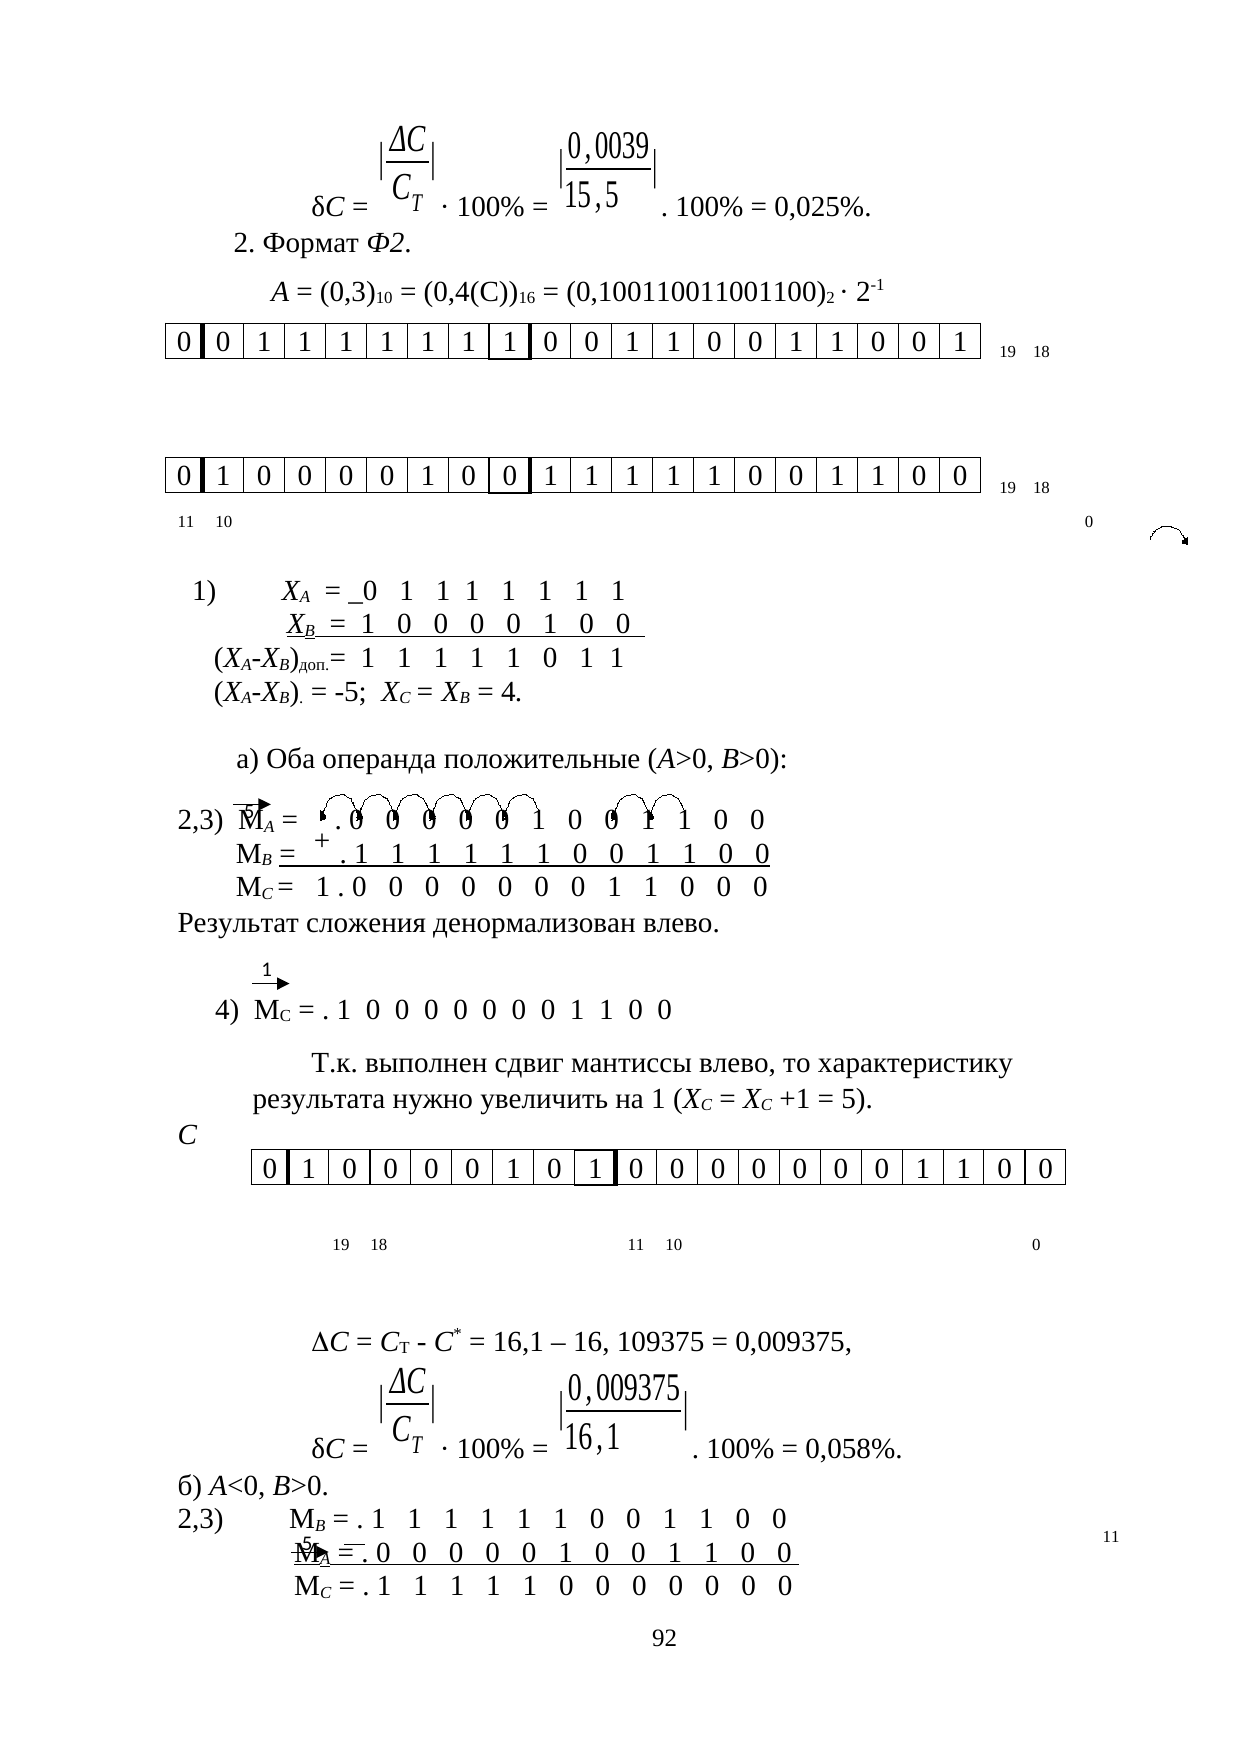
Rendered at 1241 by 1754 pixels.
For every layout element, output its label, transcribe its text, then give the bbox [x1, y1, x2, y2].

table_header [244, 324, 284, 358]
list XB = 1 0 0 0 0 1 0 0 [177, 607, 1152, 640]
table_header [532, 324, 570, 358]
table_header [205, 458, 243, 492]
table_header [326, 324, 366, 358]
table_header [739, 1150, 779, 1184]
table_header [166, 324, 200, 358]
list А = (0,3)10 = (0,4(С))16 = (0,100110011001100)2 · 2-1 [271, 274, 1152, 308]
text δС = · 100% = . 100% = 0,058%. [252, 1360, 1152, 1465]
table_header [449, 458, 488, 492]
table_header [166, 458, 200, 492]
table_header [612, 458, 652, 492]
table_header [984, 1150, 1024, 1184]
text МВ = . 1 1 1 1 1 1 0 0 1 1 0 0 [177, 836, 1152, 869]
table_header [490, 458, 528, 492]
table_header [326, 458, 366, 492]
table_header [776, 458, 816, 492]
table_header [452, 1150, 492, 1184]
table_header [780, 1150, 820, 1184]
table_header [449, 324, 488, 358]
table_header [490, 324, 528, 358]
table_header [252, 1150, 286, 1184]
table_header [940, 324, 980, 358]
list (XA-XB). = -5; ХС = ХВ = 4. [177, 674, 1152, 707]
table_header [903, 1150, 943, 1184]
text С = СТ - С* = 16,1 – 16, 109375 = 0,009375, [252, 1324, 1152, 1358]
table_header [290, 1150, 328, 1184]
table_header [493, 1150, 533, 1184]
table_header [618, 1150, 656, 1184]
text 2. Формат Ф2. [233, 226, 1152, 259]
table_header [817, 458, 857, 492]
text б) А<0, B>0. [177, 1468, 1152, 1501]
text 19 18 11 10 0 С* = МС · 2Рс = (0,10000000111)2 · 25 = (10000,000111)2 = 16,109375. [252, 1235, 1152, 1305]
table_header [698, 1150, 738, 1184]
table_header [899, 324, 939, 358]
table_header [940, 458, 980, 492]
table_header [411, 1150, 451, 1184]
text МС = 1 . 0 0 0 0 0 0 0 1 1 0 0 0 [177, 869, 1152, 903]
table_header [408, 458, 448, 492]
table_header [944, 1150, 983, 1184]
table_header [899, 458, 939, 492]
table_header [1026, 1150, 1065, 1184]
list С [177, 1117, 1152, 1151]
text 4) МС = . 1 0 0 0 0 0 0 0 1 1 0 0 [215, 992, 1152, 1026]
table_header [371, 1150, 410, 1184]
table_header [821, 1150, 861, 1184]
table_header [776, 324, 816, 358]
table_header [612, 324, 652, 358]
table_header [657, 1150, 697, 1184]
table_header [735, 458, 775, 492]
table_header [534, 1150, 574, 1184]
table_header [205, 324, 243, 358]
text 2,3) МА = . 0 0 0 0 0 1 0 0 1 1 0 0 [177, 802, 1152, 836]
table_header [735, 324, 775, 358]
text 2,3) МВ = . 1 1 1 1 1 1 0 0 1 1 0 0 [177, 1501, 1152, 1535]
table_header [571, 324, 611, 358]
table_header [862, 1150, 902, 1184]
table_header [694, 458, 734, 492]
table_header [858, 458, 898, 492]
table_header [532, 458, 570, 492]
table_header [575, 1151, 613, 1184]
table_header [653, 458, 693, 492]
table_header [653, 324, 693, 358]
list 1) XA = _0 1 1 1 1 1 1 1 [177, 573, 1152, 607]
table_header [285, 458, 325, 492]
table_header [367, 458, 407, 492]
list (XA-XB)доп.= 1 1 1 1 1 0 1 1 [177, 640, 1152, 674]
list а) Оба операнда положительные (А>0, B>0): [236, 741, 1152, 774]
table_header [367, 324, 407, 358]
text 19 18 11 10 0 В = (15,8)10 = (F,(C))16 = (0,111111001100)2 · 24 [177, 341, 1152, 442]
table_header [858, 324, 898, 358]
text МА = . 0 0 0 0 0 1 0 0 1 1 0 0 [177, 1535, 1152, 1568]
text Т.к. выполнен сдвиг мантиссы влево, то характеристику результата нужно увеличить на 1 (ХС = ХС +1 = 5). [252, 1045, 1152, 1114]
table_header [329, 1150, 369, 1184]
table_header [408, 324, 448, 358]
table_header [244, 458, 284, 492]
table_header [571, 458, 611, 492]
text 19 18 11 10 0 [177, 478, 1152, 573]
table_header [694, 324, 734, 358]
text МС = . 1 1 1 1 1 0 0 0 0 0 0 0 [177, 1568, 1152, 1602]
text Результат сложения денормализован влево. [177, 906, 1152, 939]
text δС = · 100% = . 100% = 0,025%. [252, 118, 1152, 223]
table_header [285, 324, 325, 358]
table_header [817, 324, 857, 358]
